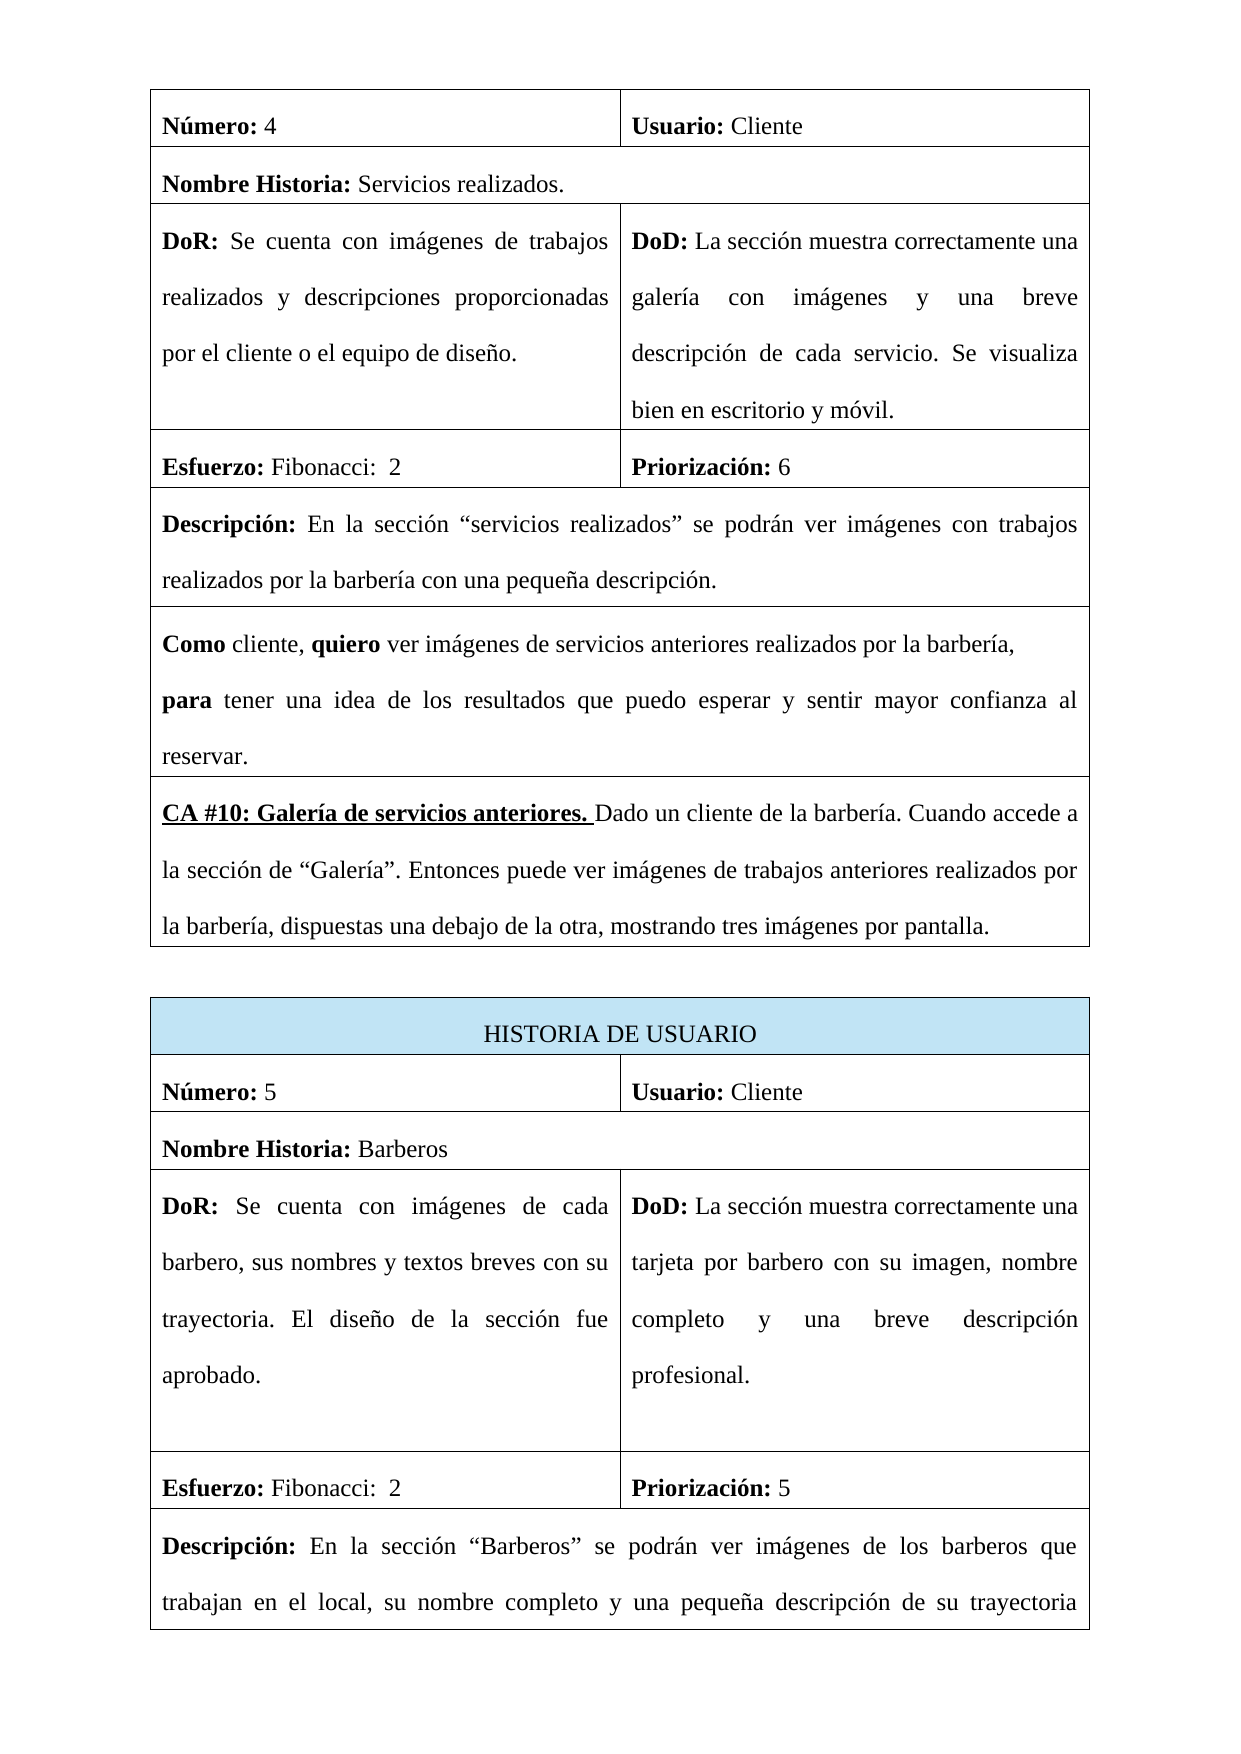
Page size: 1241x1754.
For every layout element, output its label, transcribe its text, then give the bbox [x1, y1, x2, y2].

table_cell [151, 1509, 1089, 1629]
table_cell Nombre Historia: Barberos [151, 1112, 1089, 1168]
table_cell Priorización: 5 [621, 1452, 1089, 1508]
table_cell Descripción: En la sección “servicios realizados” se podrán ver imágenes con trabajos realizados por la barbería con una pequeña descripción. [151, 488, 1089, 606]
table_cell Esfuerzo: Fibonacci: 2 [151, 430, 620, 487]
table_cell Priorización: 6 [621, 430, 1089, 487]
table_cell Número: 4 [151, 90, 620, 146]
table_cell Nombre Historia: Servicios realizados. [151, 147, 1089, 203]
table_cell Esfuerzo: Fibonacci: 2 [151, 1452, 620, 1508]
table_cell Número: 5 [151, 1055, 620, 1111]
table_cell CA #10: Galería de servicios anteriores. Dado un cliente de la barbería. Cuando accede a la sección de “Galería”. Entonces puede ver imágenes de trabajos anteriores realizados por la barbería, dispuestas una debajo de la otra, mostrando tres imágenes por pantalla. [151, 777, 1089, 946]
table_cell DoD: La sección muestra correctamente una tarjeta por barbero con su imagen, nombre completo y una breve descripción profesional. [621, 1170, 1089, 1451]
table_cell Usuario: Cliente [621, 90, 1089, 146]
table_header HISTORIA DE USUARIO [151, 998, 1089, 1054]
table_cell DoD: La sección muestra correctamente una galería con imágenes y una breve descripción de cada servicio. Se visualiza bien en escritorio y móvil. [621, 204, 1089, 429]
table_cell DoR: Se cuenta con imágenes de trabajos realizados y descripciones proporcionadas por el cliente o el equipo de diseño. [151, 204, 620, 429]
table_cell Como cliente, quiero ver imágenes de servicios anteriores realizados por la barbería, para tener una idea de los resultados que puedo esperar y sentir mayor confianza al reservar. [151, 607, 1089, 776]
table_cell DoR: Se cuenta con imágenes de cada barbero, sus nombres y textos breves con su trayectoria. El diseño de la sección fue aprobado. [151, 1170, 620, 1451]
table_cell Usuario: Cliente [621, 1055, 1089, 1111]
